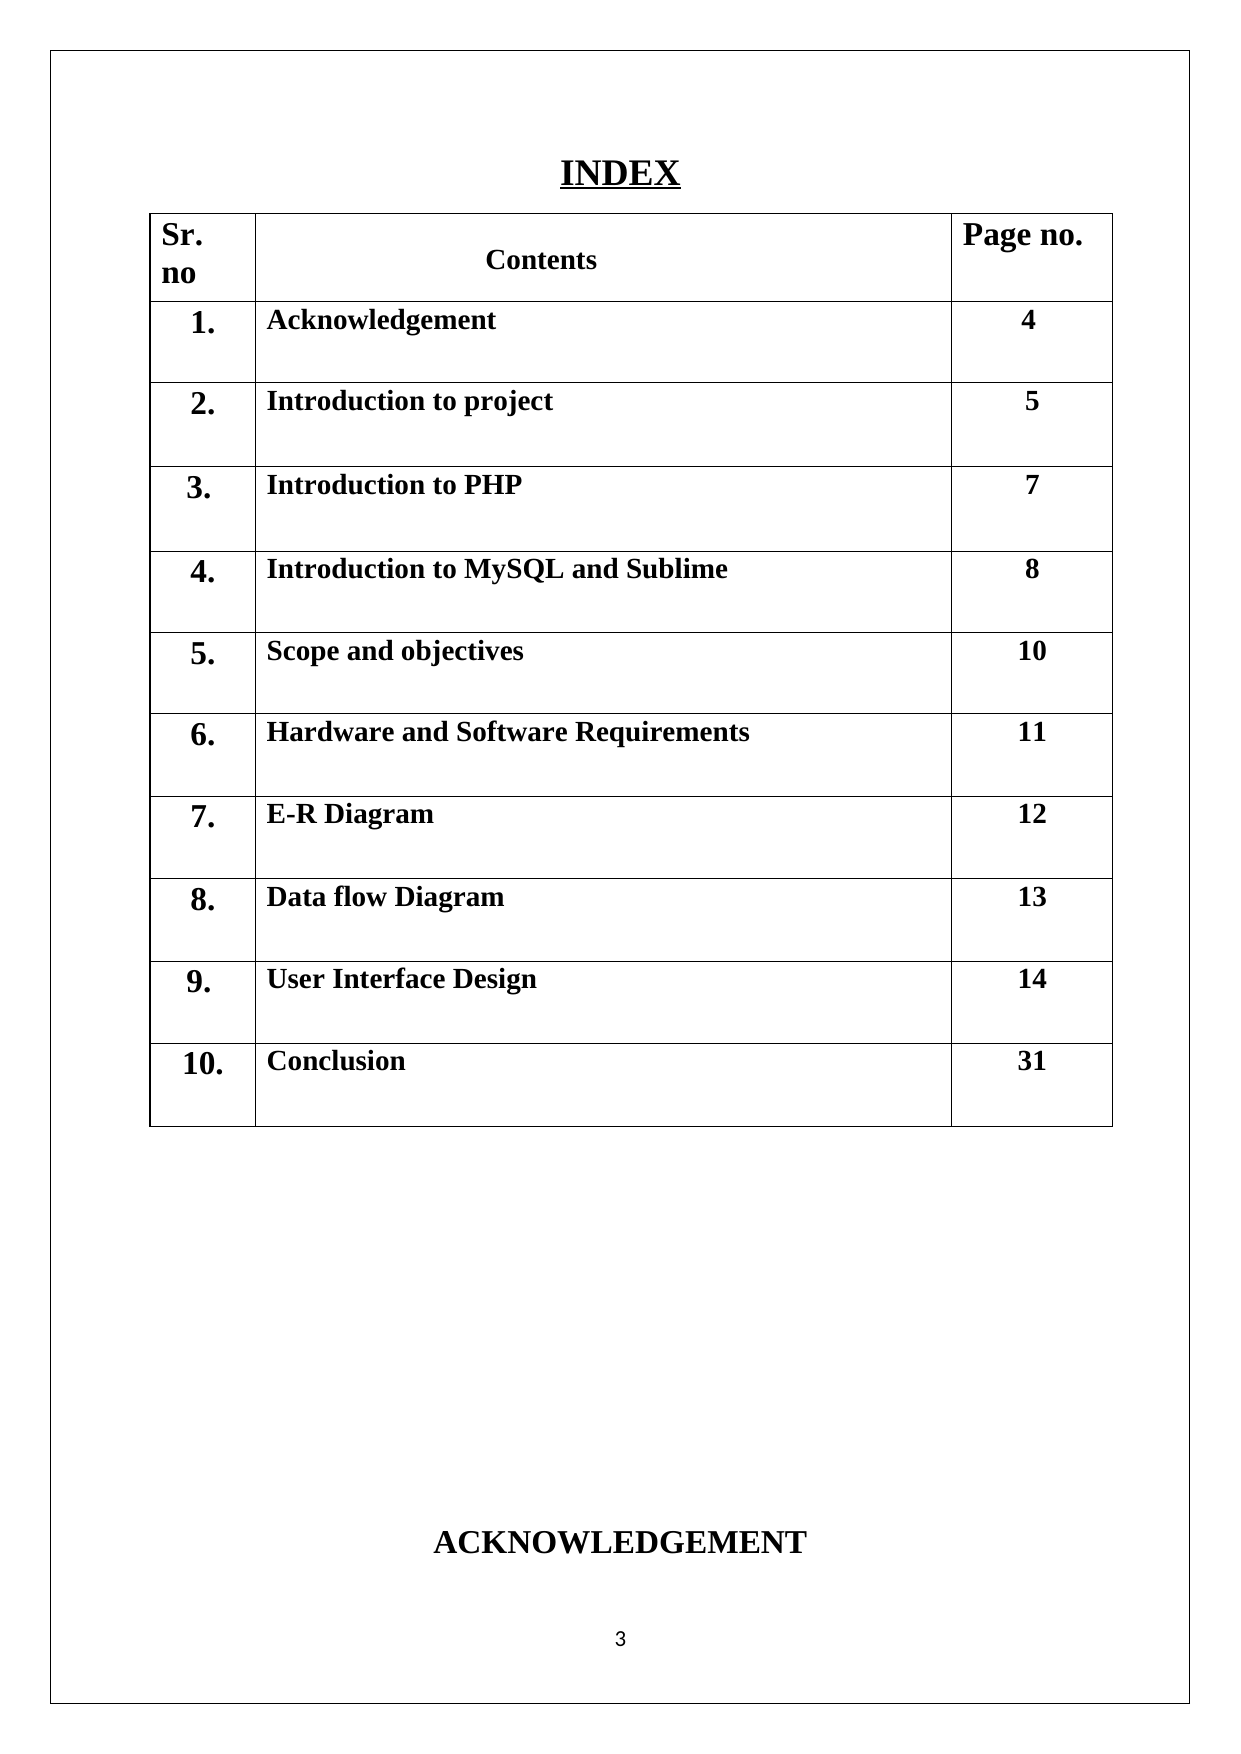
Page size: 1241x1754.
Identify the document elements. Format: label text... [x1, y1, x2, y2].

table_cell 10. [151, 1044, 255, 1126]
table_cell Introduction to project [256, 383, 951, 466]
table_header Contents [256, 214, 951, 301]
table_cell 31 [952, 1044, 1112, 1126]
table_cell Conclusion [256, 1044, 951, 1126]
table_cell User Interface Design [256, 962, 951, 1042]
table_cell Acknowledgement [256, 302, 951, 382]
table_cell 9. [151, 962, 255, 1042]
table_cell 7. [151, 797, 255, 878]
table_cell 12 [952, 797, 1112, 878]
table_cell 10 [952, 633, 1112, 713]
table_cell 4 [952, 302, 1112, 382]
table_cell Introduction to MySQL and Sublime [256, 552, 951, 632]
table_header Page no. [952, 214, 1112, 301]
table_cell Scope and objectives [256, 633, 951, 713]
table_header Sr. no [151, 214, 255, 301]
text INDEX [150, 150, 1090, 193]
table_cell Introduction to PHP [256, 467, 951, 551]
table_cell 3. [151, 467, 255, 551]
table_cell 5. [151, 633, 255, 713]
table_cell 13 [952, 879, 1112, 961]
table_cell 1. [151, 302, 255, 382]
table_cell 4. [151, 552, 255, 632]
text ACKNOWLEDGEMENT [150, 1522, 1090, 1560]
table_cell 2. [151, 383, 255, 466]
table_cell 7 [952, 467, 1112, 551]
table_cell 11 [952, 714, 1112, 796]
table_cell 14 [952, 962, 1112, 1042]
table_cell 6. [151, 714, 255, 796]
table_cell Data flow Diagram [256, 879, 951, 961]
table_cell Hardware and Software Requirements [256, 714, 951, 796]
table_cell 8 [952, 552, 1112, 632]
table_cell 8. [151, 879, 255, 961]
table_cell E-R Diagram [256, 797, 951, 878]
table_cell 5 [952, 383, 1112, 466]
